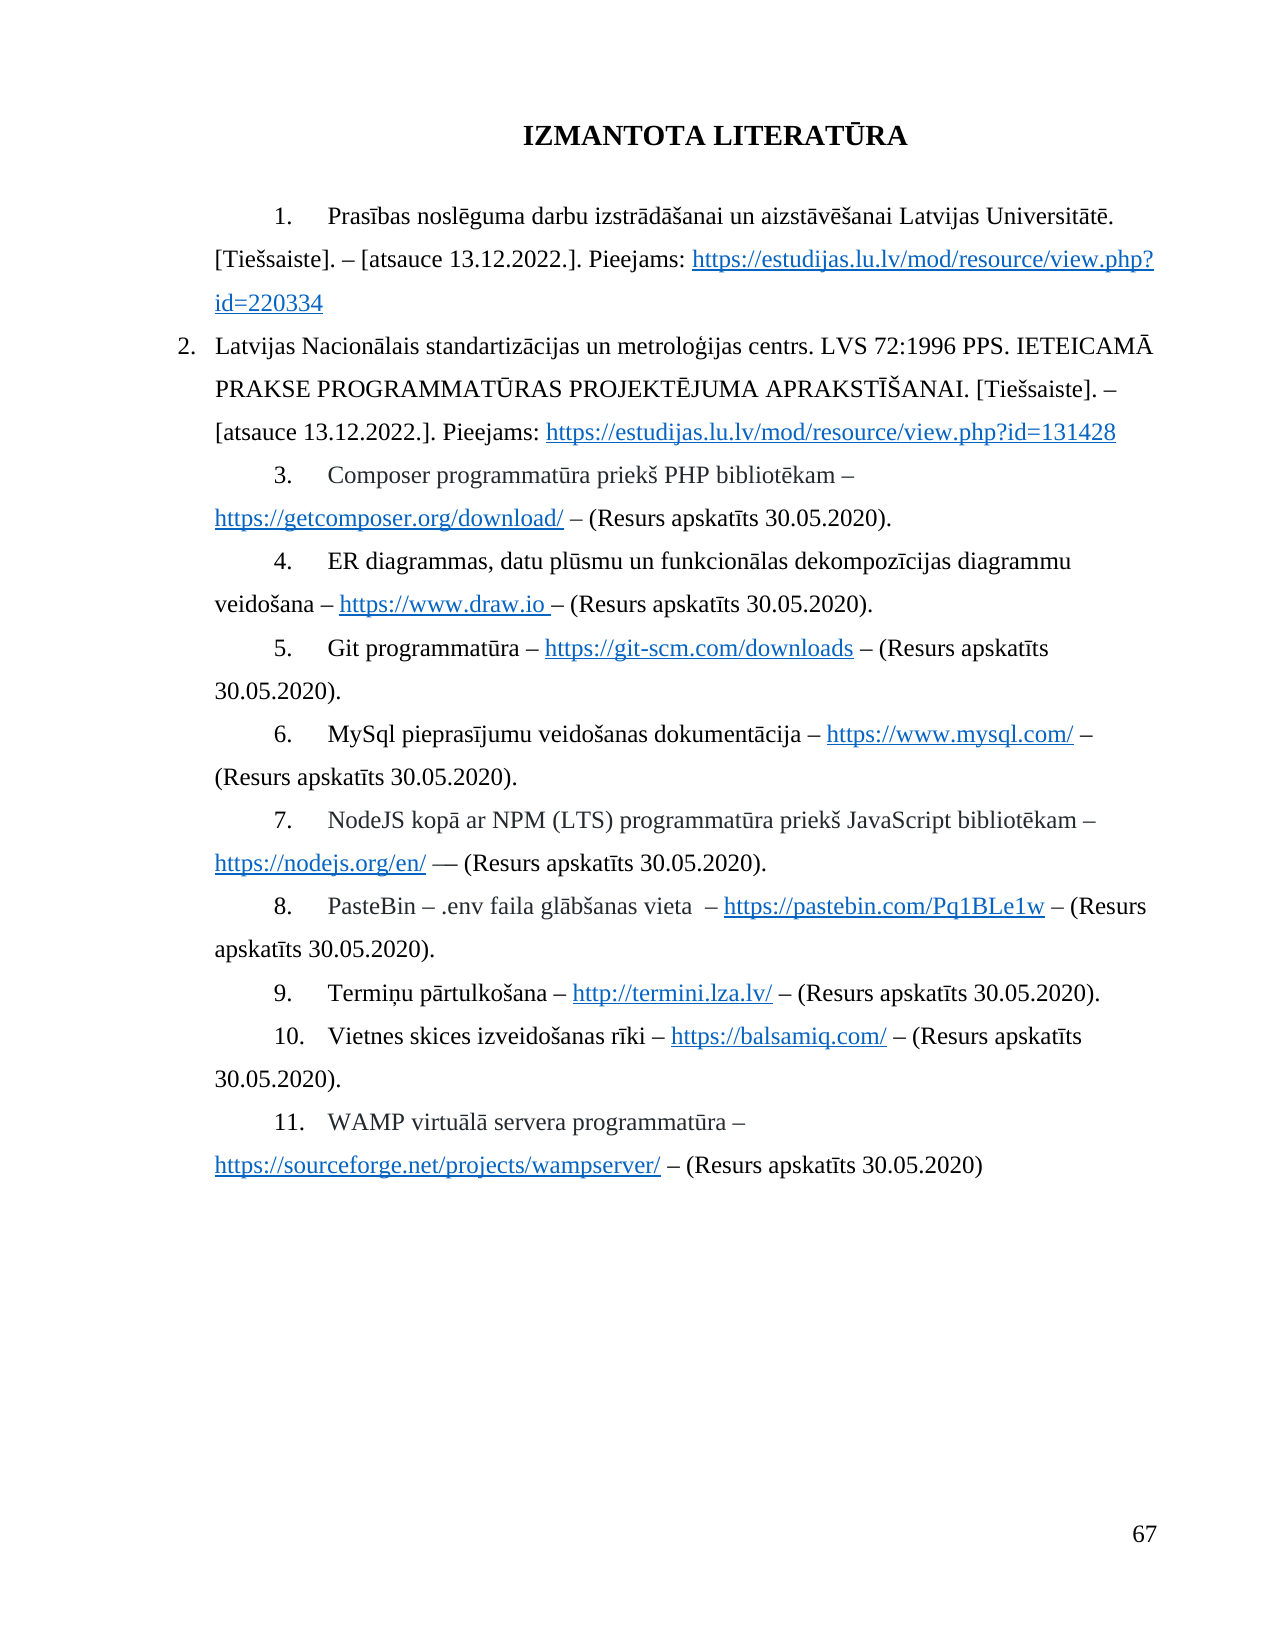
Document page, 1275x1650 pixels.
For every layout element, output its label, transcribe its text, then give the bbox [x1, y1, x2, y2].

list WAMP virtuālā servera programmatūra – https://sourceforge.net/projects/wampserver/ – (Resurs apskatīts 30.05.2020) [214, 1107, 1157, 1179]
list Termiņu pārtulkošana – http://termini.lza.lv/ – (Resurs apskatīts 30.05.2020). [214, 978, 1157, 1006]
subtitle Izmantota literatūra [273, 118, 1157, 152]
list ER diagrammas, datu plūsmu un funkcionālas dekompozīcijas diagrammu veidošana – https://www.draw.io – (Resurs apskatīts 30.05.2020). [214, 546, 1157, 618]
list NodeJS kopā ar NPM (LTS) programmatūra priekš JavaScript bibliotēkam – https://nodejs.org/en/ –– (Resurs apskatīts 30.05.2020). [214, 805, 1157, 877]
list PasteBin – .env faila glābšanas vieta – https://pastebin.com/Pq1BLe1w – (Resurs apskatīts 30.05.2020). [214, 891, 1157, 963]
list Git programmatūra – https://git-scm.com/downloads – (Resurs apskatīts 30.05.2020). [214, 633, 1157, 704]
list Latvijas Nacionālais standartizācijas un metroloģijas centrs. LVS 72:1996 PPS. IETEICAMĀ PRAKSE PROGRAMMATŪRAS PROJEKTĒJUMA APRAKSTĪŠANAI. [Tiešsaiste]. – [atsauce 13.12.2022.]. Pieejams: https://estudijas.lu.lv/mod/resource/view.php?id=131428 [177, 331, 1157, 446]
list MySql pieprasījumu veidošanas dokumentācija – https://www.mysql.com/ – (Resurs apskatīts 30.05.2020). [214, 719, 1157, 791]
list Vietnes skices izveidošanas rīki – https://balsamiq.com/ – (Resurs apskatīts 30.05.2020). [214, 1021, 1157, 1093]
list Composer programmatūra priekš PHP bibliotēkam – https://getcomposer.org/download/ – (Resurs apskatīts 30.05.2020). [214, 460, 1157, 532]
list Prasības noslēguma darbu izstrādāšanai un aizstāvēšanai Latvijas Universitātē. [Tiešsaiste]. – [atsauce 13.12.2022.]. Pieejams: https://estudijas.lu.lv/mod/resource/view.php?id=220334 [214, 201, 1157, 316]
